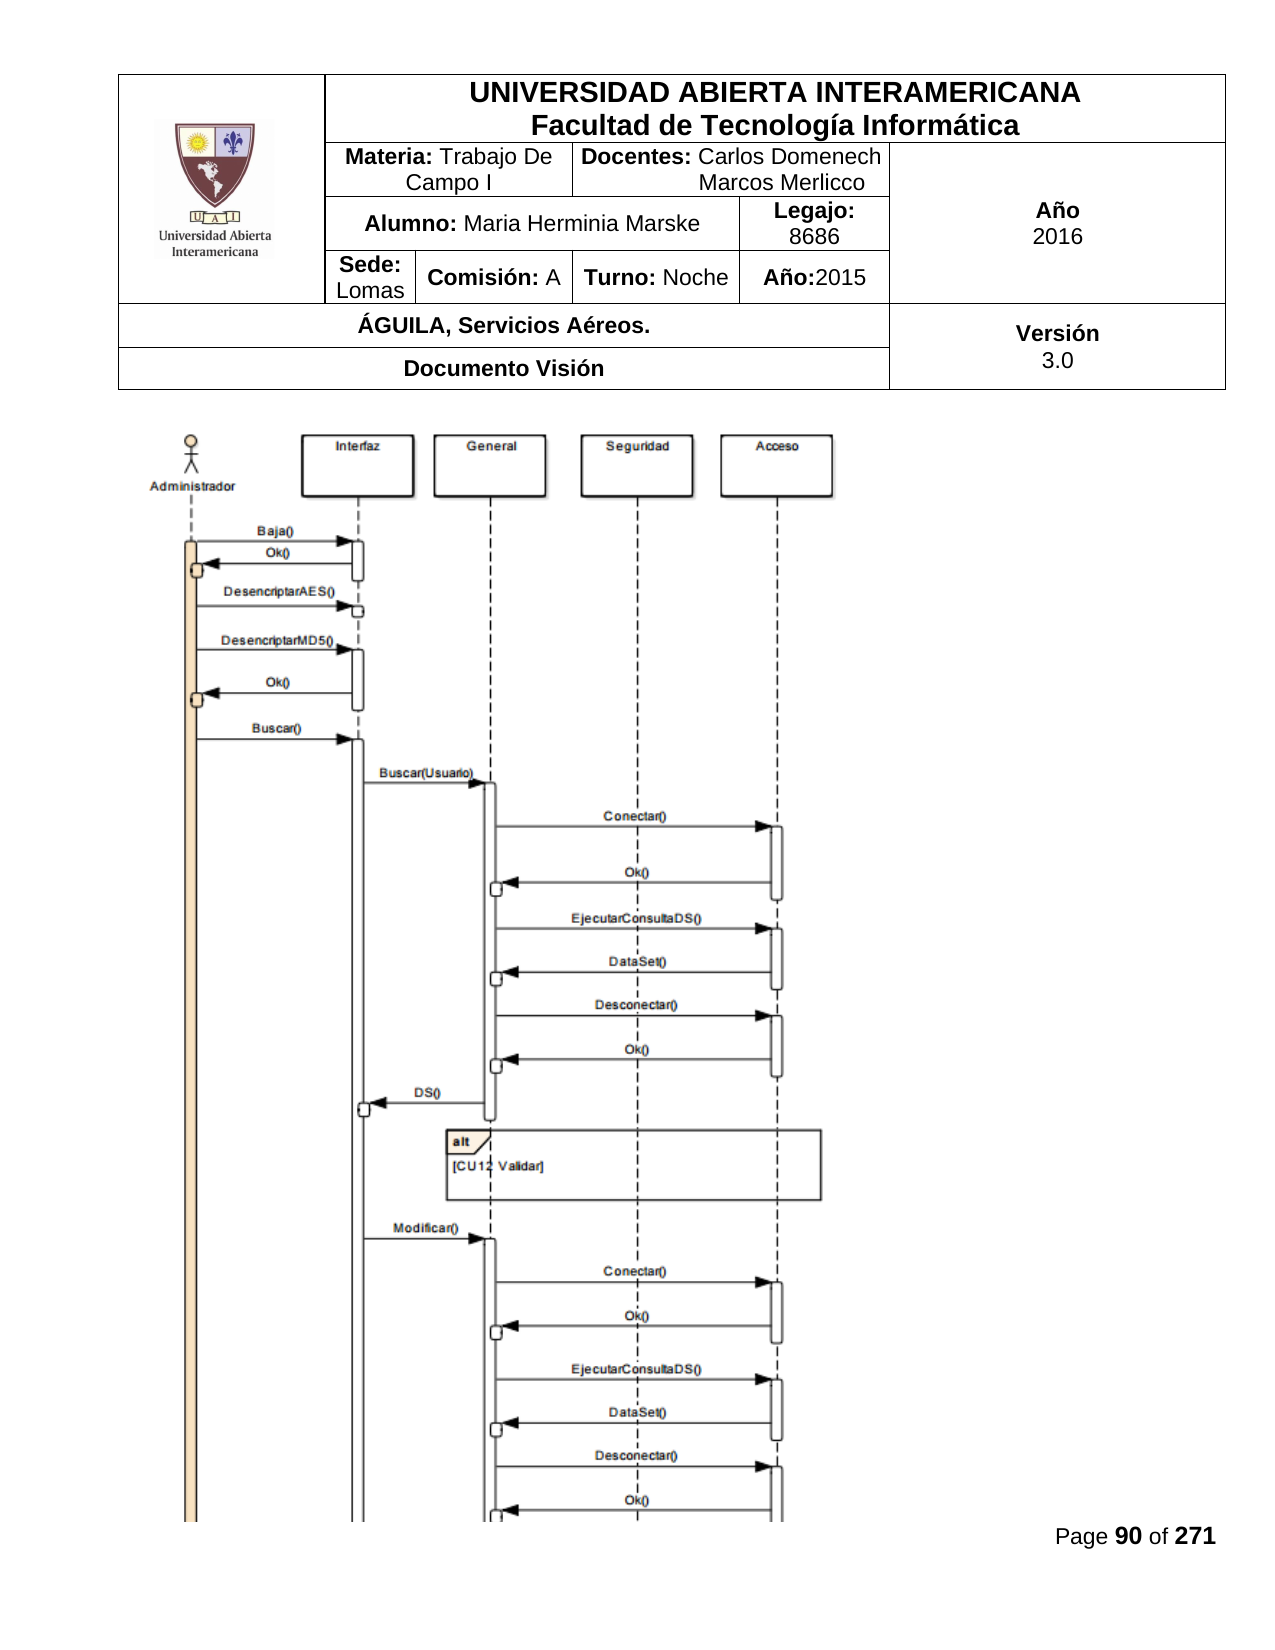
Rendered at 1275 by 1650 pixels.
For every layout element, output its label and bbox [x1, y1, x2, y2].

picture [147, 416, 970, 1522]
picture [154, 119, 275, 259]
